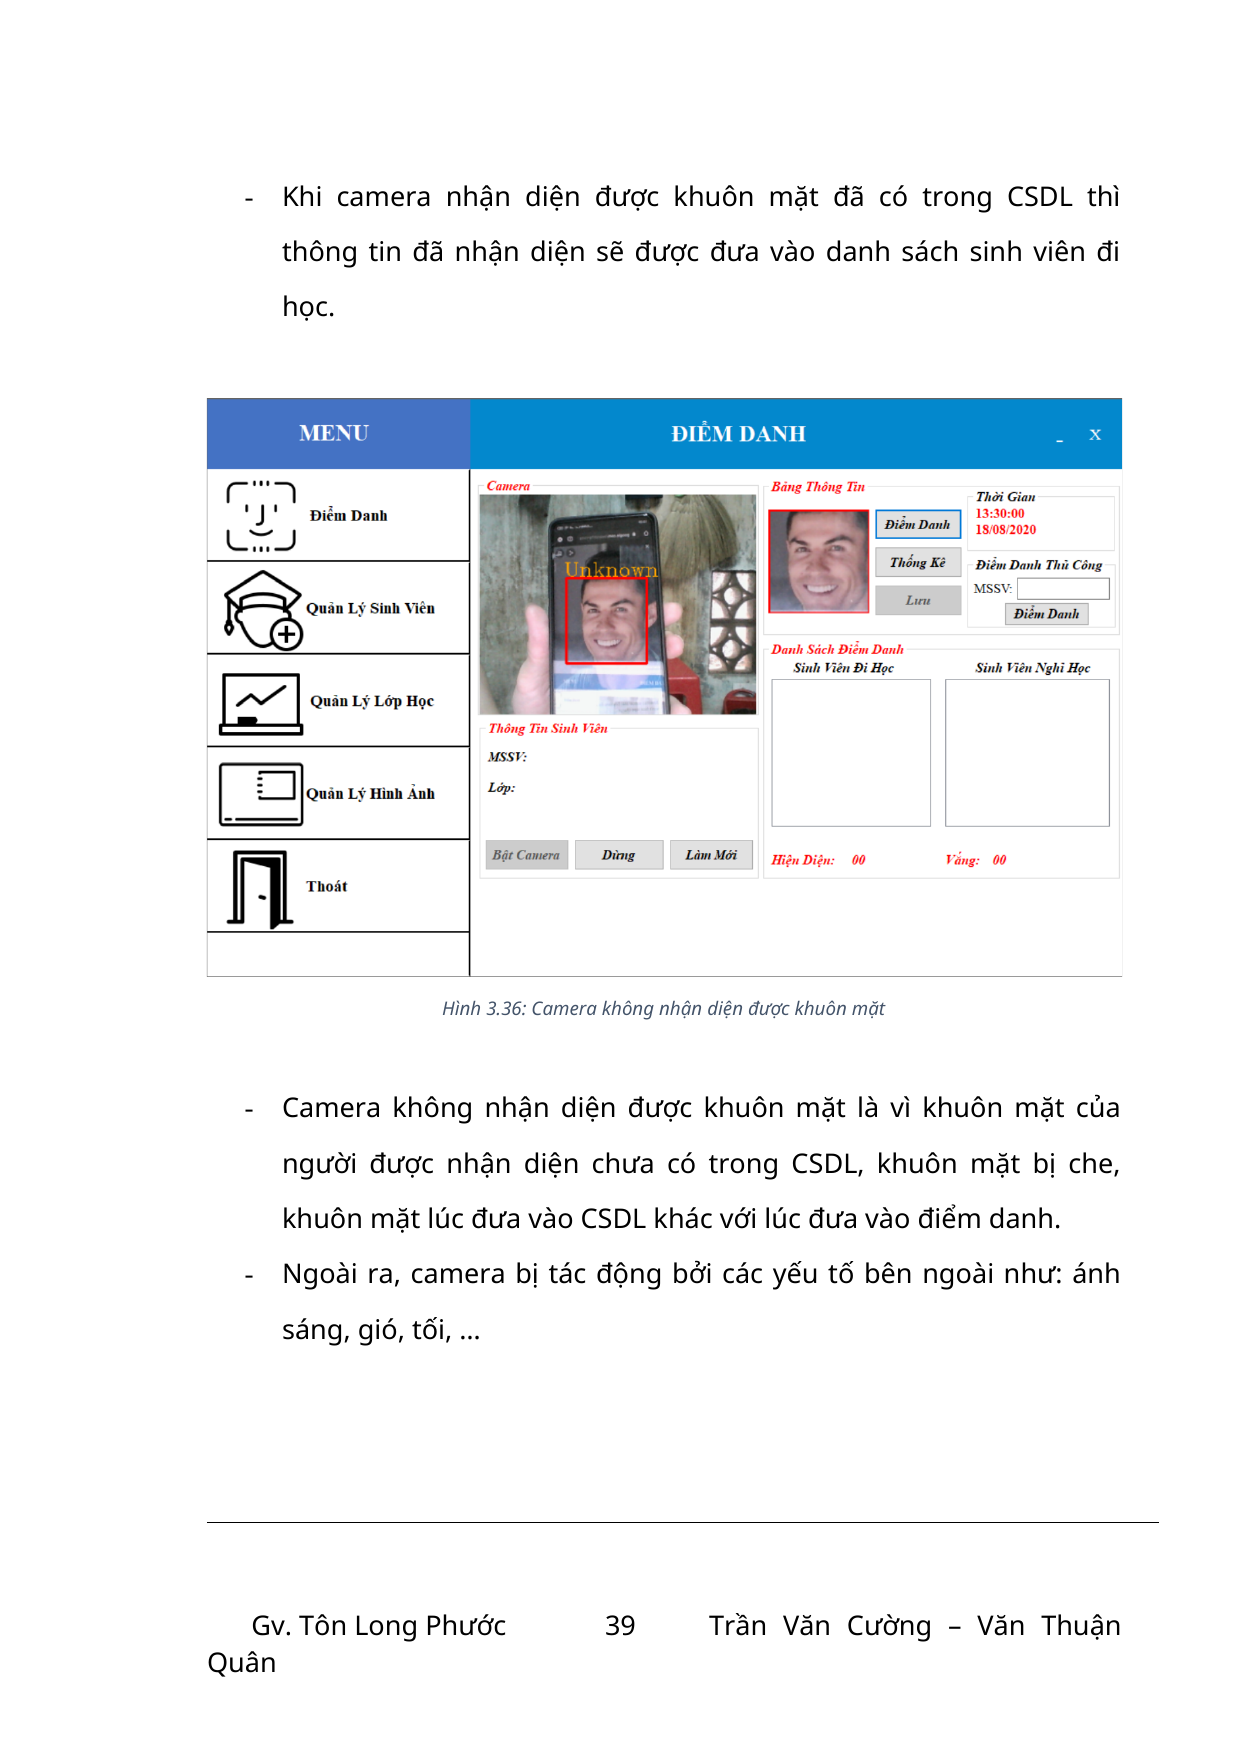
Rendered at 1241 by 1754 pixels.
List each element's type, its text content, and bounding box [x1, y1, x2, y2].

picture [800, 427, 804, 441]
list Camera không nhận diện được khuôn mặt là vì khuôn mặt của người được nhận diện chưa có trong CSDL, khuôn mặt bị che, khuôn mặt lúc đưa vào CSDL khác với lúc đưa vào điểm danh. [244, 1089, 1122, 1236]
picture [1092, 430, 1100, 439]
picture [791, 427, 795, 441]
picture [699, 427, 706, 441]
picture [741, 427, 746, 441]
picture [714, 427, 723, 441]
picture [674, 427, 678, 441]
list Ngoài ra, camera bị tác động bởi các yếu tố bên ngoài như: ánh sáng, gió, tối, … [244, 1255, 1122, 1347]
picture [749, 427, 754, 441]
picture [206, 398, 1123, 977]
picture [774, 427, 786, 440]
picture [725, 427, 730, 441]
picture [761, 427, 770, 441]
picture [682, 427, 687, 440]
list Khi camera nhận diện được khuôn mặt đã có trong CSDL thì thông tin đã nhận diện sẽ được đưa vào danh sách sinh viên đi học. [244, 177, 1122, 325]
